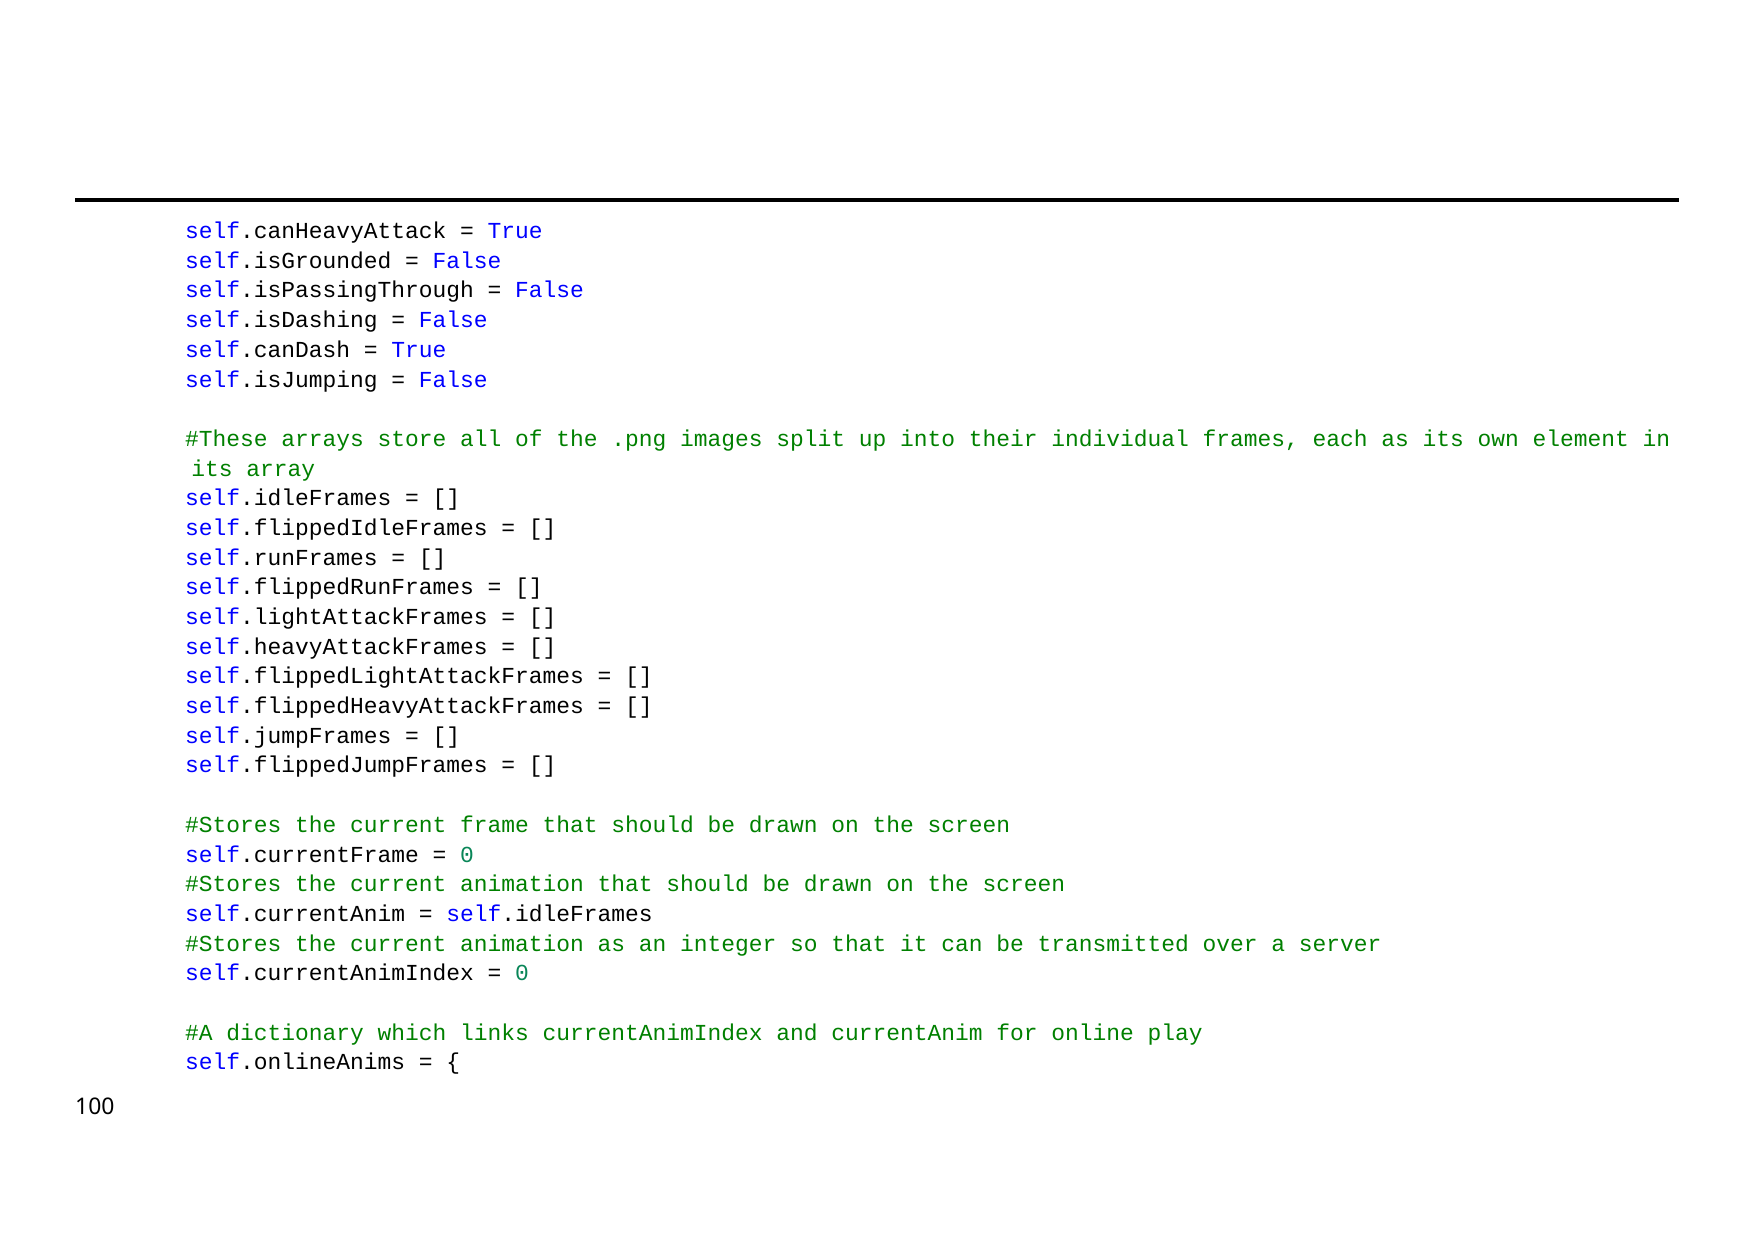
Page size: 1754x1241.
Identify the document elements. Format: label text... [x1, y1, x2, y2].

text self.heavyAttackFrames = [] [75, 631, 1679, 661]
text #Stores the current animation as an integer so that it can be transmitted over a server [75, 928, 1679, 958]
text self.currentAnim = self.idleFrames [75, 898, 1679, 928]
text self.idleFrames = [] [75, 483, 1679, 513]
text self.onlineAnims = { [75, 1047, 1679, 1077]
text self.jumpFrames = [] [75, 720, 1679, 750]
text self.flippedHeavyAttackFrames = [] [75, 691, 1679, 720]
text self.isGrounded = False [75, 245, 1679, 275]
text #Stores the current animation that should be drawn on the screen [75, 869, 1679, 898]
text self.canDash = True [75, 334, 1679, 364]
text self.currentAnimIndex = 0 [75, 958, 1679, 988]
text self.isPassingThrough = False [75, 275, 1679, 305]
text self.flippedRunFrames = [] [75, 572, 1679, 602]
text #These arrays store all of the .png images split up into their individual frames, each as its own element in [75, 423, 1679, 453]
text self.flippedIdleFrames = [] [75, 513, 1679, 542]
text self.isJumping = False [75, 364, 1679, 394]
text self.currentFrame = 0 [75, 839, 1679, 869]
text self.isDashing = False [75, 305, 1679, 334]
text #A dictionary which links currentAnimIndex and currentAnim for online play [75, 1017, 1679, 1047]
text self.flippedLightAttackFrames = [] [75, 661, 1679, 691]
text self.runFrames = [] [75, 542, 1679, 572]
text self.flippedJumpFrames = [] [75, 750, 1679, 780]
text self.lightAttackFrames = [] [75, 602, 1679, 631]
text self.canHeavyAttack = True [75, 216, 1679, 245]
text #Stores the current frame that should be drawn on the screen [75, 809, 1679, 839]
text its array [150, 453, 1679, 483]
